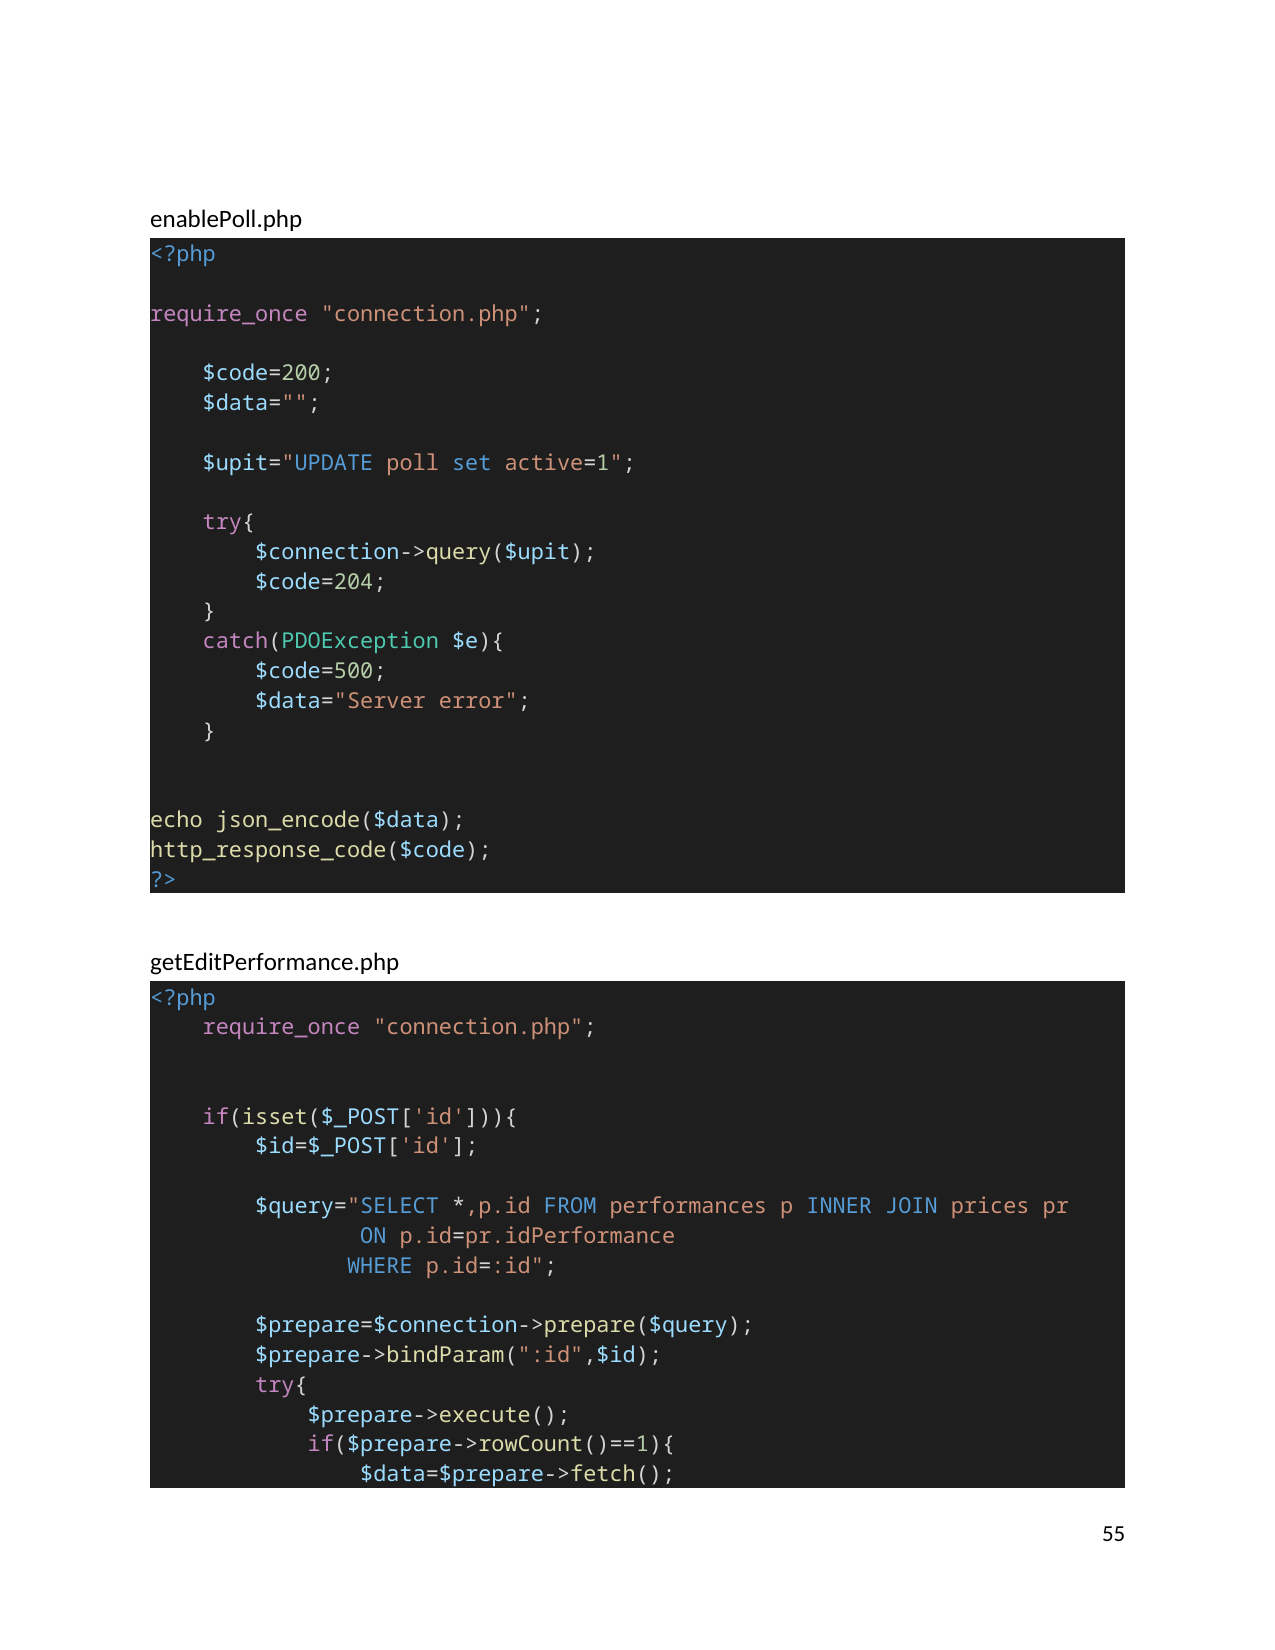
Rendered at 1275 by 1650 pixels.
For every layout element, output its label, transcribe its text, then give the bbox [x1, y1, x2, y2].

text require_once "connection.php"; [150, 1011, 1125, 1041]
subtitle enablePoll.php [150, 203, 1125, 233]
text $data=$prepare->fetch(); [150, 1458, 1125, 1488]
text $connection->query($upit); [150, 536, 1125, 566]
text WHERE p.id=:id"; [150, 1249, 1125, 1279]
text try{ [150, 506, 1125, 536]
text if($prepare->rowCount()==1){ [150, 1428, 1125, 1458]
text <?php [150, 238, 1125, 268]
text } [150, 596, 1125, 625]
text $code=204; [150, 566, 1125, 596]
text } [150, 715, 1125, 744]
text try{ [150, 1369, 1125, 1398]
text $query="SELECT *,p.id FROM performances p INNER JOIN prices pr [150, 1190, 1125, 1220]
text $upit="UPDATE poll set active=1"; [150, 447, 1125, 476]
text $prepare->bindParam(":id",$id); [150, 1339, 1125, 1369]
subtitle getEditPerformance.php [150, 946, 1125, 977]
text http_response_code($code); [150, 834, 1125, 864]
text catch(PDOException $e){ [150, 625, 1125, 655]
text ?> [150, 864, 1125, 893]
text $code=500; [150, 655, 1125, 685]
text ON p.id=pr.idPerformance [150, 1220, 1125, 1249]
text <?php [150, 981, 1125, 1011]
text $id=$_POST['id']; [150, 1130, 1125, 1160]
text $prepare->execute(); [150, 1398, 1125, 1428]
text $prepare=$connection->prepare($query); [150, 1309, 1125, 1339]
text require_once "connection.php"; [150, 298, 1125, 327]
text $code=200; [150, 357, 1125, 387]
text echo json_encode($data); [150, 804, 1125, 834]
text $data=""; [150, 387, 1125, 417]
text $data="Server error"; [150, 685, 1125, 715]
text if(isset($_POST['id'])){ [150, 1101, 1125, 1130]
